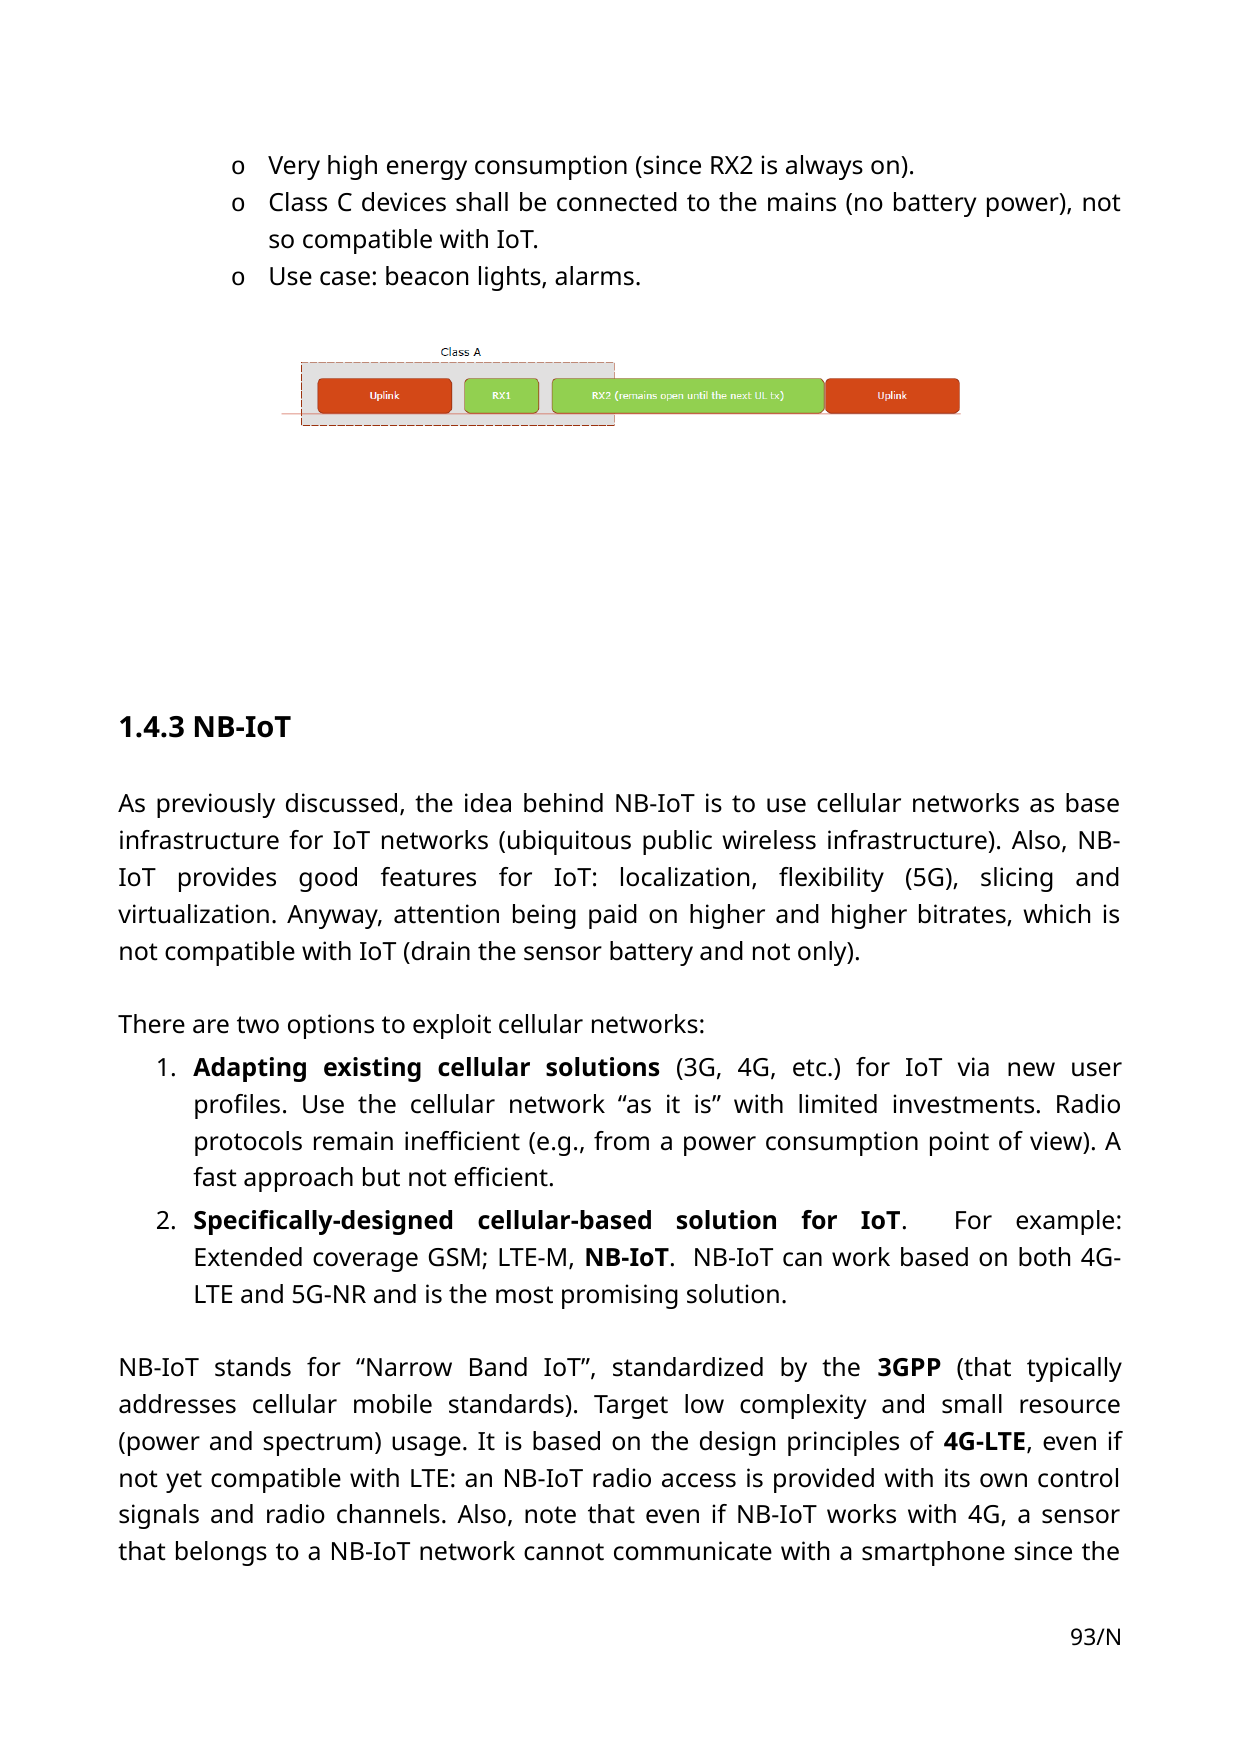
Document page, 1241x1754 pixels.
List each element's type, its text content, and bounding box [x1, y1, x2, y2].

subtitle 1.4.3 NB-IoT [118, 706, 1122, 746]
text As previously discussed, the idea behind NB-IoT is to use cellular networks as base infrastructure for IoT networks (ubiquitous public wireless infrastructure). Also, NB-IoT provides good features for IoT: localization, flexibility (5G), slicing and virtualization. Anyway, attention being paid on higher and higher bitrates, which is not compatible with IoT (drain the sensor battery and not only). [118, 786, 1122, 967]
list Class C devices shall be connected to the mains (no battery power), not so compatible with IoT. [231, 184, 1122, 256]
text There are two options to exploit cellular networks: [118, 1007, 1122, 1041]
list Very high energy consumption (since RX2 is always on). [231, 148, 1122, 182]
list Use case: beacon lights, alarms. [231, 258, 1122, 293]
list Adapting existing cellular solutions (3G, 4G, etc.) for IoT via new user profiles. Use the cellular network “as it is” with limited investments. Radio protocols remain inefficient (e.g., from a power consumption point of view). A fast approach but not efficient. [156, 1050, 1122, 1194]
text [118, 1350, 1122, 1568]
picture [265, 332, 975, 447]
list Specifically-designed cellular-based solution for IoT. For example: Extended coverage GSM; LTE-M, NB-IoT. NB-IoT can work based on both 4G-LTE and 5G-NR and is the most promising solution. [156, 1203, 1122, 1311]
